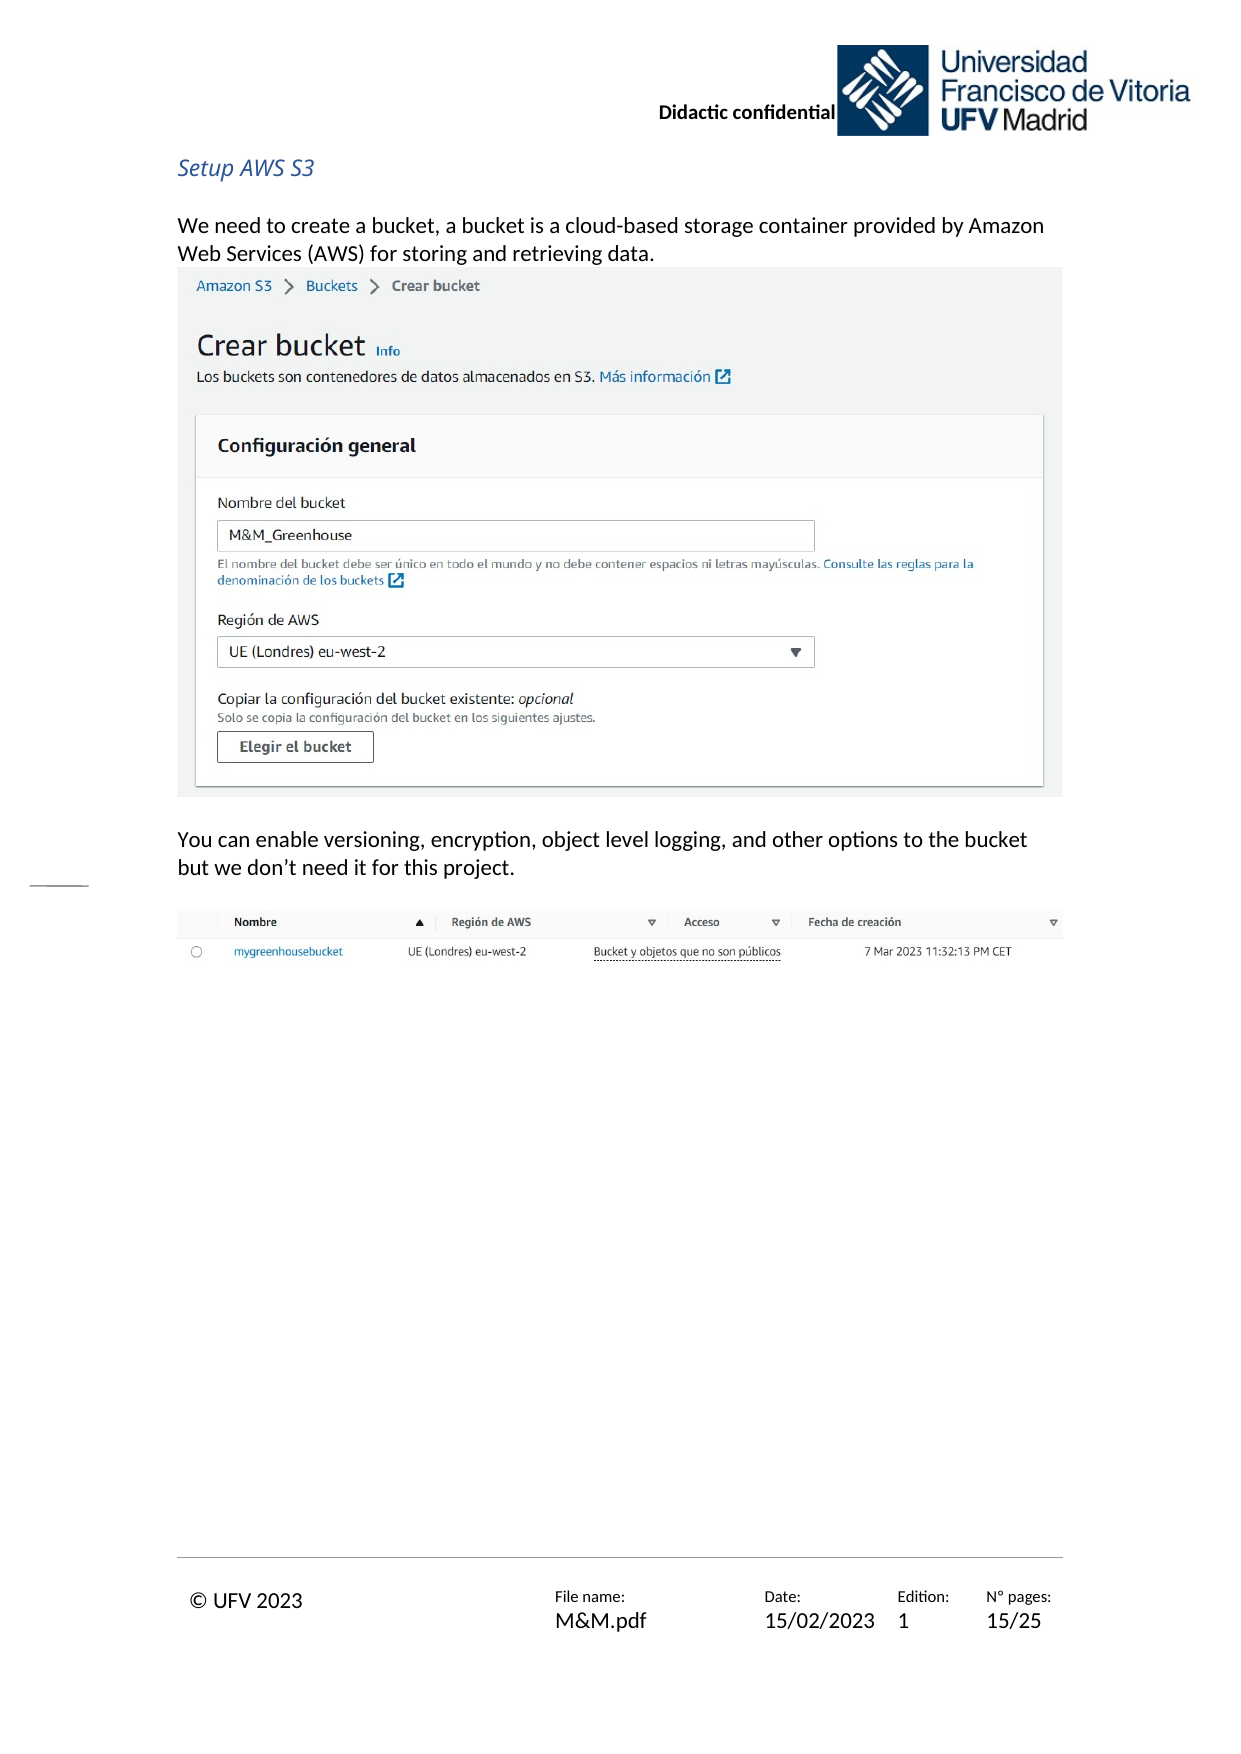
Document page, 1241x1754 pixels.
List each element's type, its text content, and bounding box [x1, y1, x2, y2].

picture [177, 909, 1063, 963]
picture [177, 267, 1063, 797]
text We need to create a bucket, a bucket is a cloud-based storage container provided by Amazon Web Services (AWS) for storing and retrieving data. [177, 211, 1063, 267]
picture [837, 45, 1213, 136]
text You can enable versioning, encryption, object level logging, and other options to the bucket but we don’t need it for this project. [177, 825, 1063, 881]
subtitle Setup AWS S3 [177, 152, 1063, 183]
